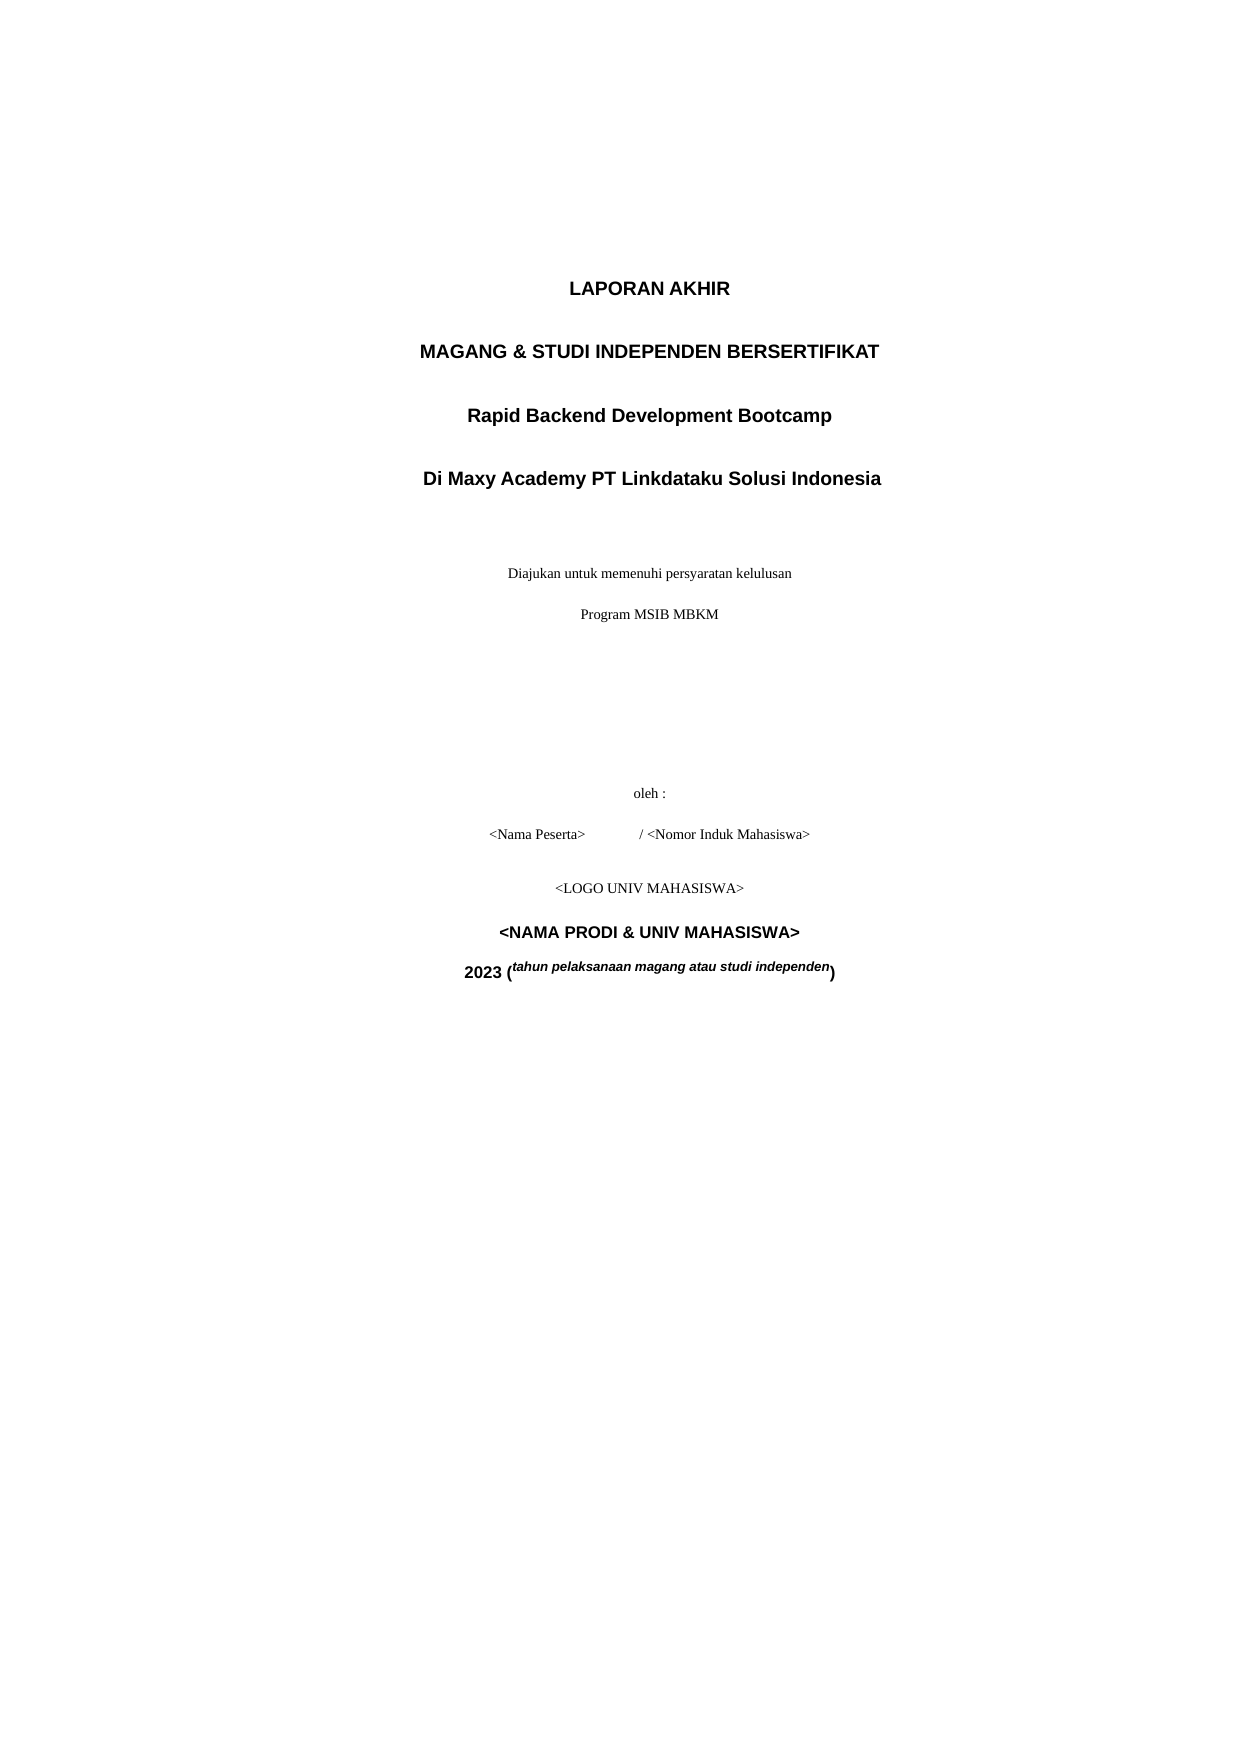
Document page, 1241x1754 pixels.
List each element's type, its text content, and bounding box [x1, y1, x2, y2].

text <Nama Peserta> / <Nomor Induk Mahasiswa> [236, 814, 1063, 842]
title Di Maxy Academy PT Linkdataku Solusi Indonesia [236, 452, 1063, 490]
title LAPORAN AKHIR [236, 261, 1063, 300]
text oleh : [236, 772, 1063, 801]
title Rapid Backend Development Bootcamp [236, 388, 1063, 427]
text <NAMA PRODI & UNIV MAHASISWA> [236, 909, 1063, 942]
text 2023 (tahun pelaksanaan magang atau studi independen) [236, 948, 1063, 982]
text Diajukan untuk memenuhi persyaratan kelulusan [236, 552, 1063, 581]
title MAGANG & STUDI INDEPENDEN BERSERTIFIKAT [236, 325, 1063, 363]
text <LOGO UNIV MAHASISWA> [236, 867, 1063, 896]
text Program MSIB MBKM [236, 594, 1063, 622]
